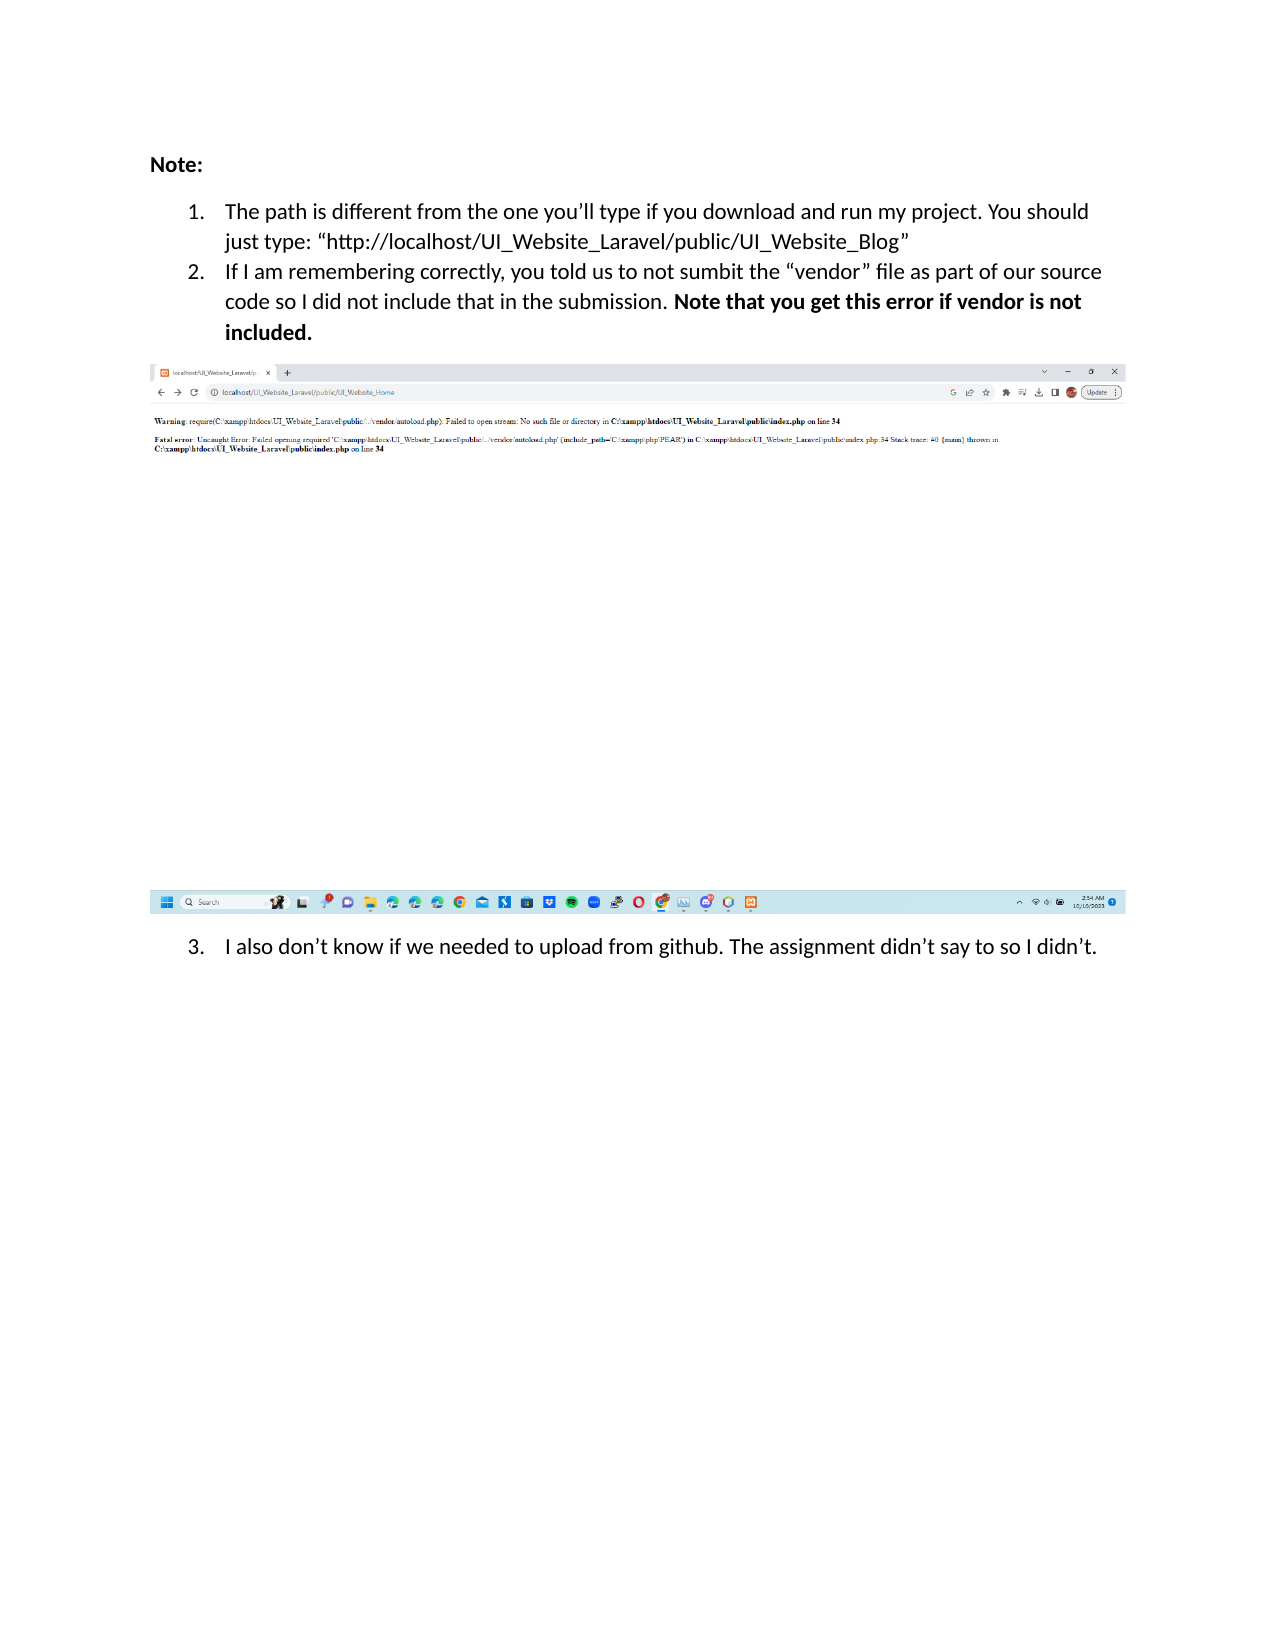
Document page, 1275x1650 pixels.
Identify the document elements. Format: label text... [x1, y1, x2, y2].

list If I am remembering correctly, you told us to not sumbit the “vendor” file as part of our source code so I did not include that in the submission. Note that you get this error if vendor is not included. [187, 257, 1125, 346]
list The path is different from the one you’ll type if you download and run my project. You should just type: “http://localhost/UI_Website_Laravel/public/UI_Website_Blog” [187, 197, 1125, 255]
list I also don’t know if we needed to upload from github. The assignment didn’t say to so I didn’t. [187, 932, 1125, 960]
text Note: [150, 150, 1125, 178]
picture [150, 364, 1126, 914]
